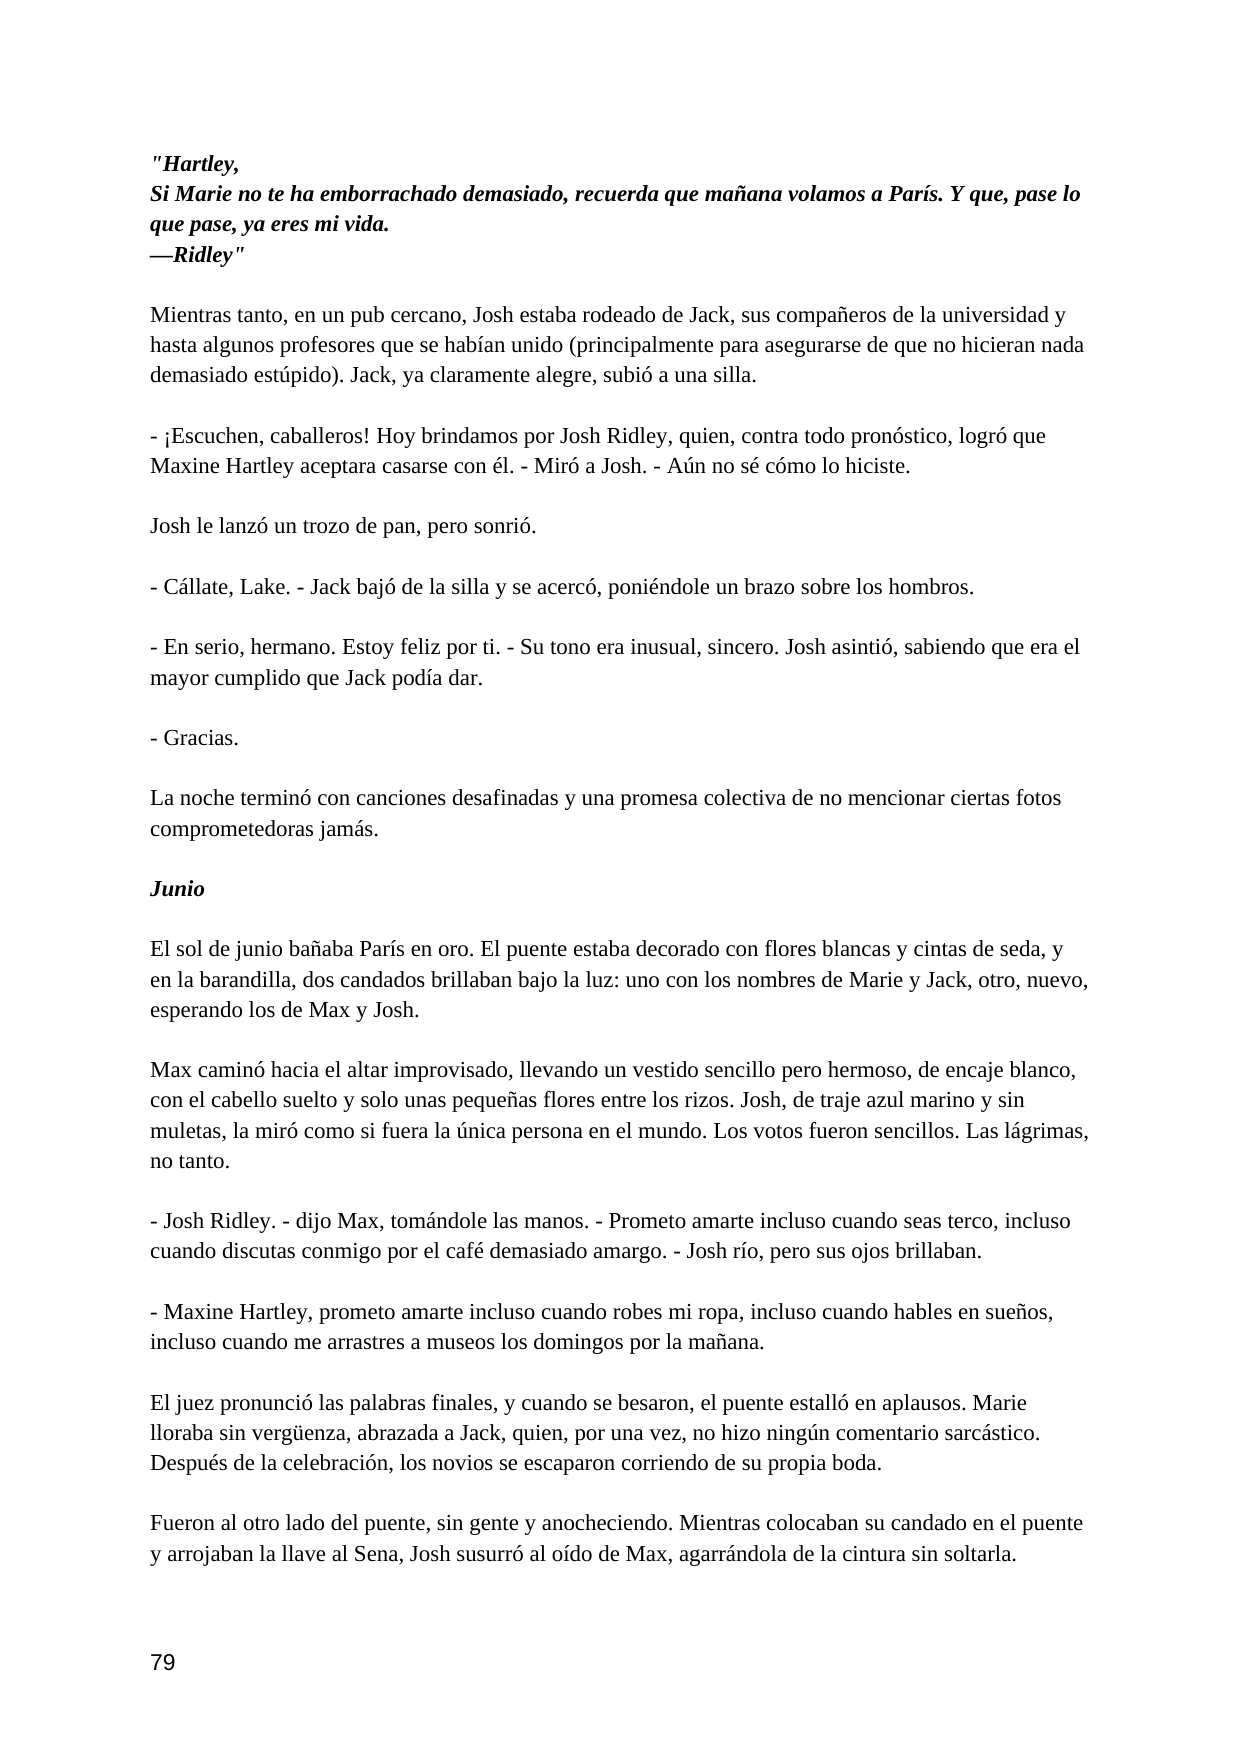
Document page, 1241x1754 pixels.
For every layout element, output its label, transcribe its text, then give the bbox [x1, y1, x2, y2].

text Fueron al otro lado del puente, sin gente y anocheciendo. Mientras colocaban su candado en el puente y arrojaban la llave al Sena, Josh susurró al oído de Max, agarrándola de la cintura sin soltarla. [150, 1509, 1090, 1566]
text —Ridley" [150, 241, 1090, 267]
text Max caminó hacia el altar improvisado, llevando un vestido sencillo pero hermoso, de encaje blanco, con el cabello suelto y solo unas pequeñas flores entre los rizos. Josh, de traje azul marino y sin muletas, la miró como si fuera la única persona en el mundo. Los votos fueron sencillos. Las lágrimas, no tanto. [150, 1056, 1090, 1173]
text La noche terminó con canciones desafinadas y una promesa colectiva de no mencionar ciertas fotos comprometedoras jamás. [150, 784, 1090, 841]
text El juez pronunció las palabras finales, y cuando se besaron, el puente estalló en aplausos. Marie lloraba sin vergüenza, abrazada a Jack, quien, por una vez, no hizo ningún comentario sarcástico. Después de la celebración, los novios se escaparon corriendo de su propia boda. [150, 1388, 1090, 1475]
text - Cállate, Lake. - Jack bajó de la silla y se acercó, poniéndole un brazo sobre los hombros. [150, 573, 1090, 599]
text - Josh Ridley. - dijo Max, tomándole las manos. - Prometo amarte incluso cuando seas terco, incluso cuando discutas conmigo por el café demasiado amargo. - Josh río, pero sus ojos brillaban. [150, 1207, 1090, 1264]
text - ¡Escuchen, caballeros! Hoy brindamos por Josh Ridley, quien, contra todo pronóstico, logró que Maxine Hartley aceptara casarse con él. - Miró a Josh. - Aún no sé cómo lo hiciste. [150, 422, 1090, 478]
text Junio [150, 875, 1090, 901]
text "Hartley, [150, 150, 1090, 176]
text - En serio, hermano. Estoy feliz por ti. - Su tono era inusual, sincero. Josh asintió, sabiendo que era el mayor cumplido que Jack podía dar. [150, 633, 1090, 690]
text Josh le lanzó un trozo de pan, pero sonrió. [150, 512, 1090, 539]
text El sol de junio bañaba París en oro. El puente estaba decorado con flores blancas y cintas de seda, y en la barandilla, dos candados brillaban bajo la luz: uno con los nombres de Marie y Jack, otro, nuevo, esperando los de Max y Josh. [150, 935, 1090, 1022]
text Si Marie no te ha emborrachado demasiado, recuerda que mañana volamos a París. Y que, pase lo que pase, ya eres mi vida. [150, 180, 1090, 237]
text Mientras tanto, en un pub cercano, Josh estaba rodeado de Jack, sus compañeros de la universidad y hasta algunos profesores que se habían unido (principalmente para asegurarse de que no hicieran nada demasiado estúpido). Jack, ya claramente alegre, subió a una silla. [150, 301, 1090, 388]
text - Maxine Hartley, prometo amarte incluso cuando robes mi ropa, incluso cuando hables en sueños, incluso cuando me arrastres a museos los domingos por la mañana. [150, 1298, 1090, 1354]
text - Gracias. [150, 724, 1090, 750]
